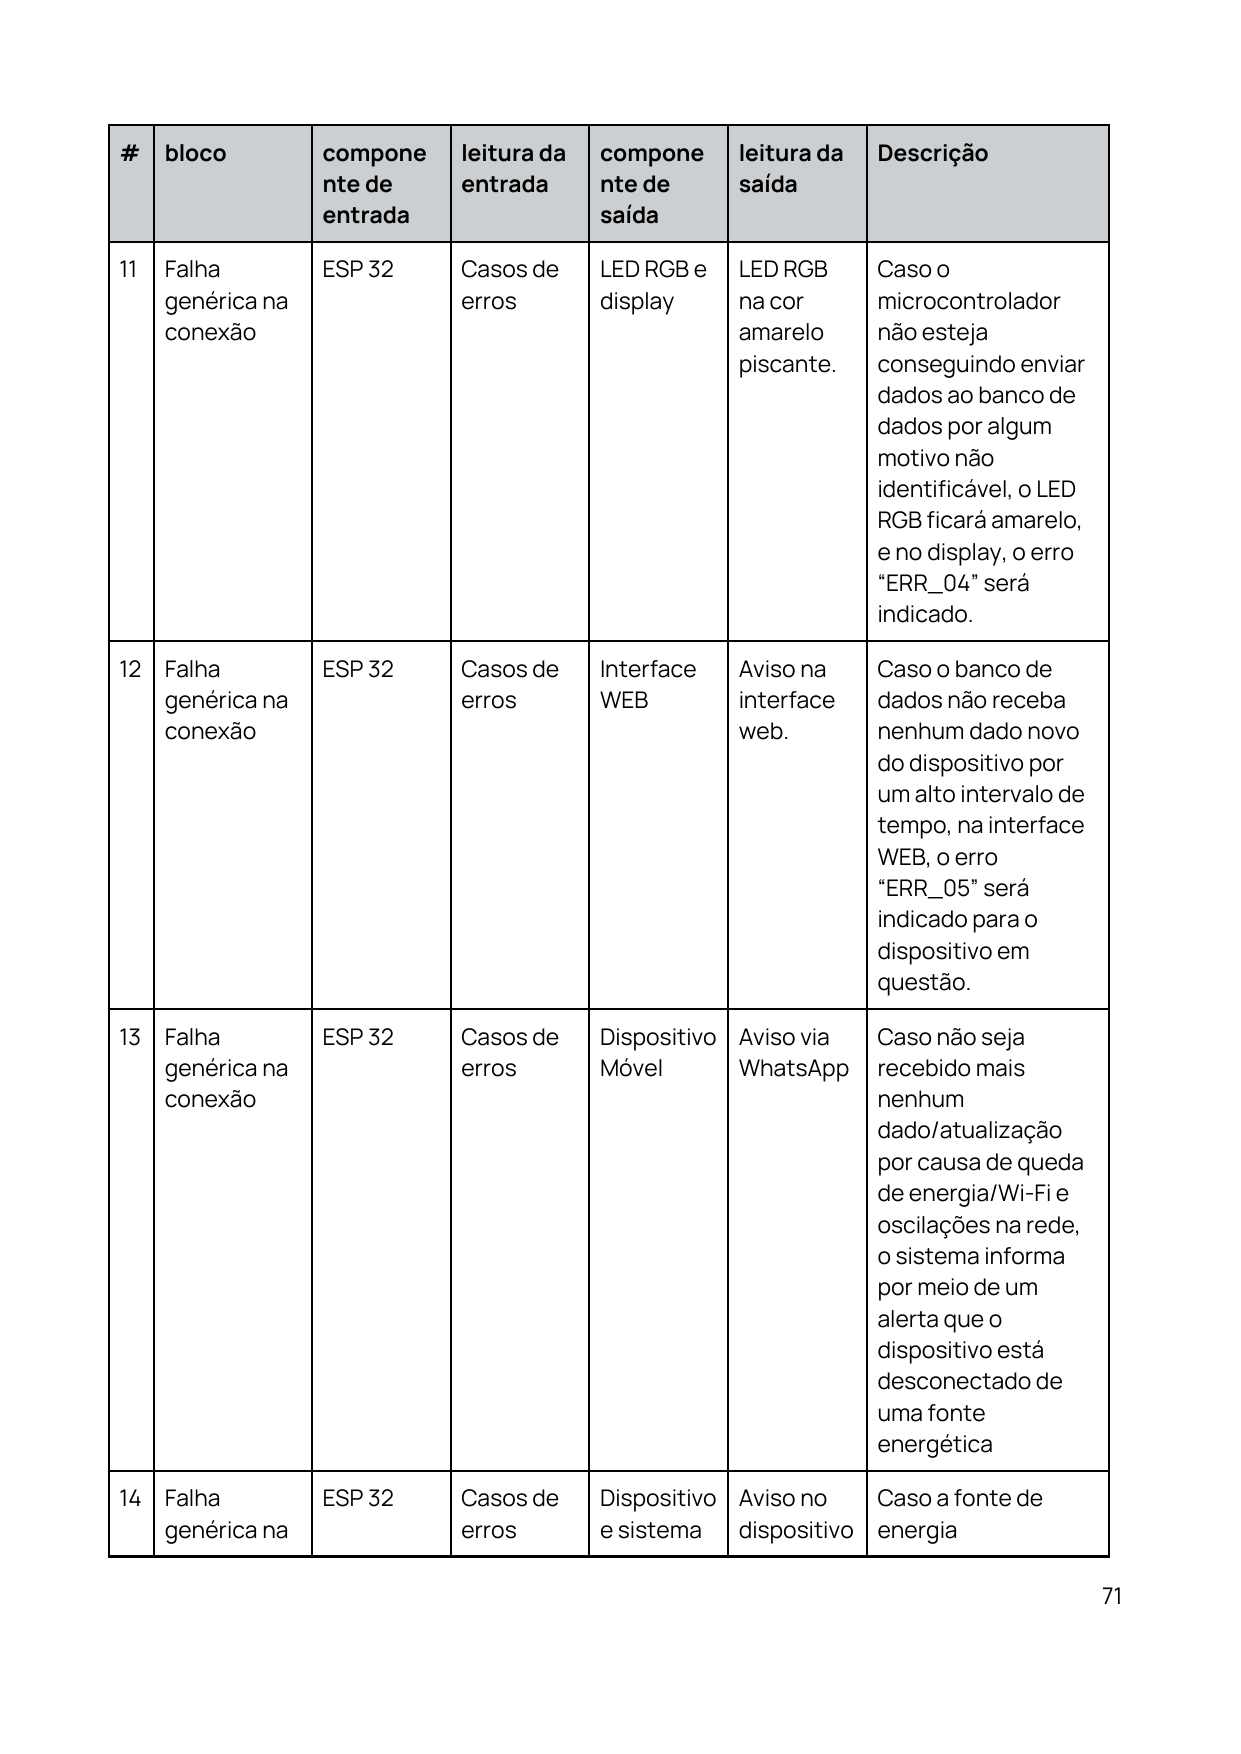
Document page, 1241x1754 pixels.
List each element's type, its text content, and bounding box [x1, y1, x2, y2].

table_cell ESP 32 [313, 1010, 450, 1470]
table_cell Aviso na interface web. [729, 642, 866, 1008]
table_cell ESP 32 [313, 1472, 450, 1555]
table_cell Falha genérica na conexão [155, 243, 311, 640]
table_cell Aviso no dispositivo e Web [729, 1472, 866, 1555]
table_cell LED RGB e display [590, 243, 727, 640]
table_cell Caso o banco de dados não receba nenhum dado novo do dispositivo por um alto intervalo de tempo, na interface WEB, o erro “ERR_05” será indicado para o dispositivo em questão. [868, 642, 1108, 1008]
table_cell 13 [110, 1010, 153, 1470]
table_header componente de saída [590, 126, 727, 241]
table_header Descrição [868, 126, 1108, 241]
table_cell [868, 1472, 1108, 1555]
table_header componente de entrada [313, 126, 450, 241]
table_cell Dispositivo Móvel [590, 1010, 727, 1470]
table_cell Caso não seja recebido mais nenhum dado/atualização por causa de queda de energia/Wi-Fi e oscilações na rede, o sistema informa por meio de um alerta que o dispositivo está desconectado de uma fonte energética [868, 1010, 1108, 1470]
table_cell Caso o microcontrolador não esteja conseguindo enviar dados ao banco de dados por algum motivo não identificável, o LED RGB ficará amarelo, e no display, o erro “ERR_04” será indicado. [868, 243, 1108, 640]
table_cell Aviso via WhatsApp [729, 1010, 866, 1470]
table_cell ESP 32 [313, 243, 450, 640]
table_cell Casos de erros [452, 1010, 588, 1470]
table_cell 14 [110, 1472, 153, 1555]
table_cell 11 [110, 243, 153, 640]
table_cell Casos de erros [452, 243, 588, 640]
table_header bloco [155, 126, 311, 241]
table_header leitura da entrada [452, 126, 588, 241]
table_cell Falha genérica na conexão [155, 1472, 311, 1555]
table_cell Falha genérica na conexão [155, 1010, 311, 1470]
table_cell ESP 32 [313, 642, 450, 1008]
table_cell Falha genérica na conexão [155, 642, 311, 1008]
table_cell Dispositivo e sistema geral [590, 1472, 727, 1555]
table_header leitura da saída [729, 126, 866, 241]
table_header # [110, 126, 153, 241]
table_cell Casos de erros [452, 642, 588, 1008]
table_cell LED RGB na cor amarelo piscante. [729, 243, 866, 640]
table_cell Casos de erros [452, 1472, 588, 1555]
table_cell 12 [110, 642, 153, 1008]
table_cell Interface WEB [590, 642, 727, 1008]
